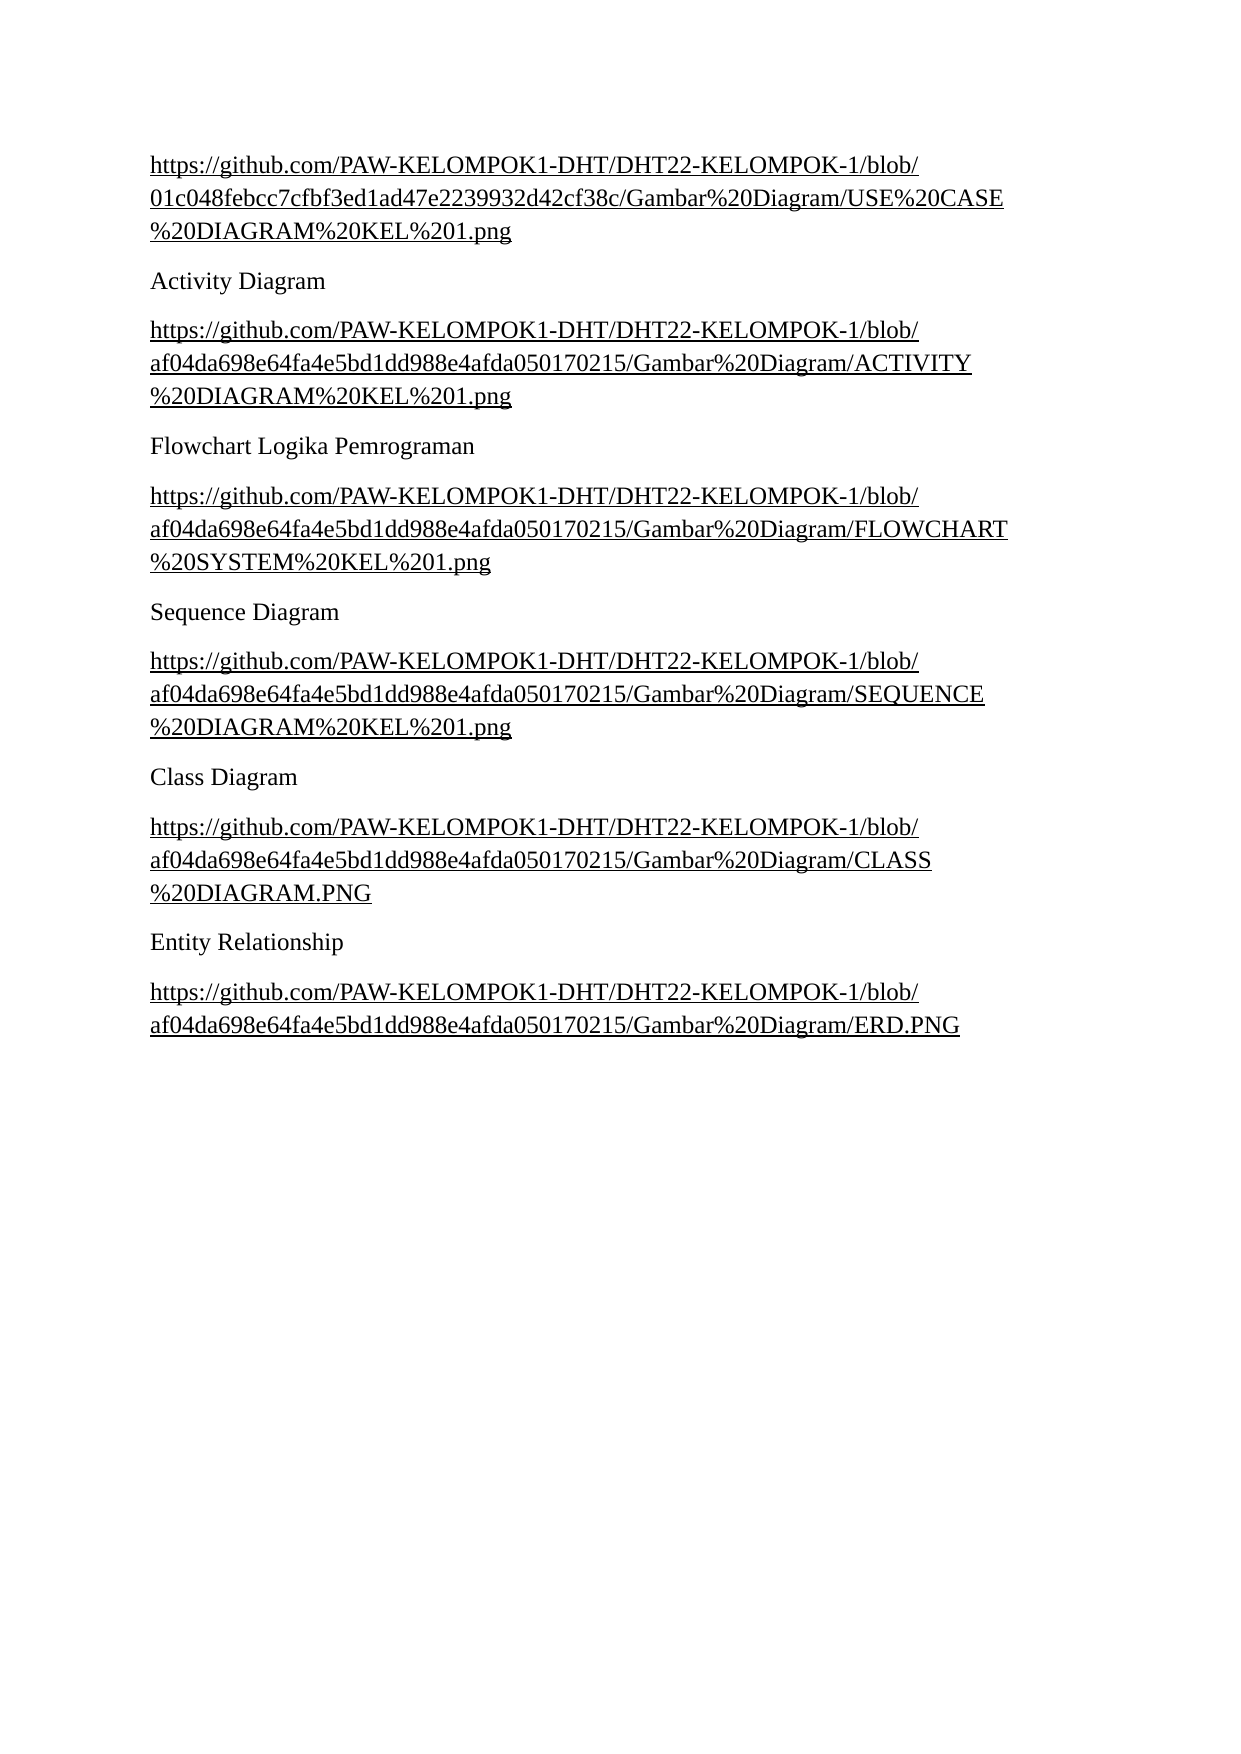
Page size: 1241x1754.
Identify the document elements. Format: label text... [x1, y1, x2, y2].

text https://github.com/PAW-KELOMPOK1-DHT/DHT22-KELOMPOK-1/blob/af04da698e64fa4e5bd1dd988e4afda050170215/Gambar%20Diagram/CLASS%20DIAGRAM.PNG [150, 812, 1090, 906]
text https://github.com/PAW-KELOMPOK1-DHT/DHT22-KELOMPOK-1/blob/af04da698e64fa4e5bd1dd988e4afda050170215/Gambar%20Diagram/FLOWCHART%20SYSTEM%20KEL%201.png [150, 481, 1090, 576]
text Flowchart Logika Pemrograman [150, 431, 1090, 460]
text https://github.com/PAW-KELOMPOK1-DHT/DHT22-KELOMPOK-1/blob/af04da698e64fa4e5bd1dd988e4afda050170215/Gambar%20Diagram/SEQUENCE%20DIAGRAM%20KEL%201.png [150, 646, 1090, 741]
text Sequence Diagram [150, 597, 1090, 625]
text Class Diagram [150, 762, 1090, 791]
text Activity Diagram [150, 266, 1090, 294]
text https://github.com/PAW-KELOMPOK1-DHT/DHT22-KELOMPOK-1/blob/af04da698e64fa4e5bd1dd988e4afda050170215/Gambar%20Diagram/ERD.PNG [150, 977, 1090, 1039]
text Entity Relationship [150, 927, 1090, 956]
text https://github.com/PAW-KELOMPOK1-DHT/DHT22-KELOMPOK-1/blob/01c048febcc7cfbf3ed1ad47e2239932d42cf38c/Gambar%20Diagram/USE%20CASE%20DIAGRAM%20KEL%201.png [150, 150, 1090, 245]
text https://github.com/PAW-KELOMPOK1-DHT/DHT22-KELOMPOK-1/blob/af04da698e64fa4e5bd1dd988e4afda050170215/Gambar%20Diagram/ACTIVITY%20DIAGRAM%20KEL%201.png [150, 315, 1090, 410]
